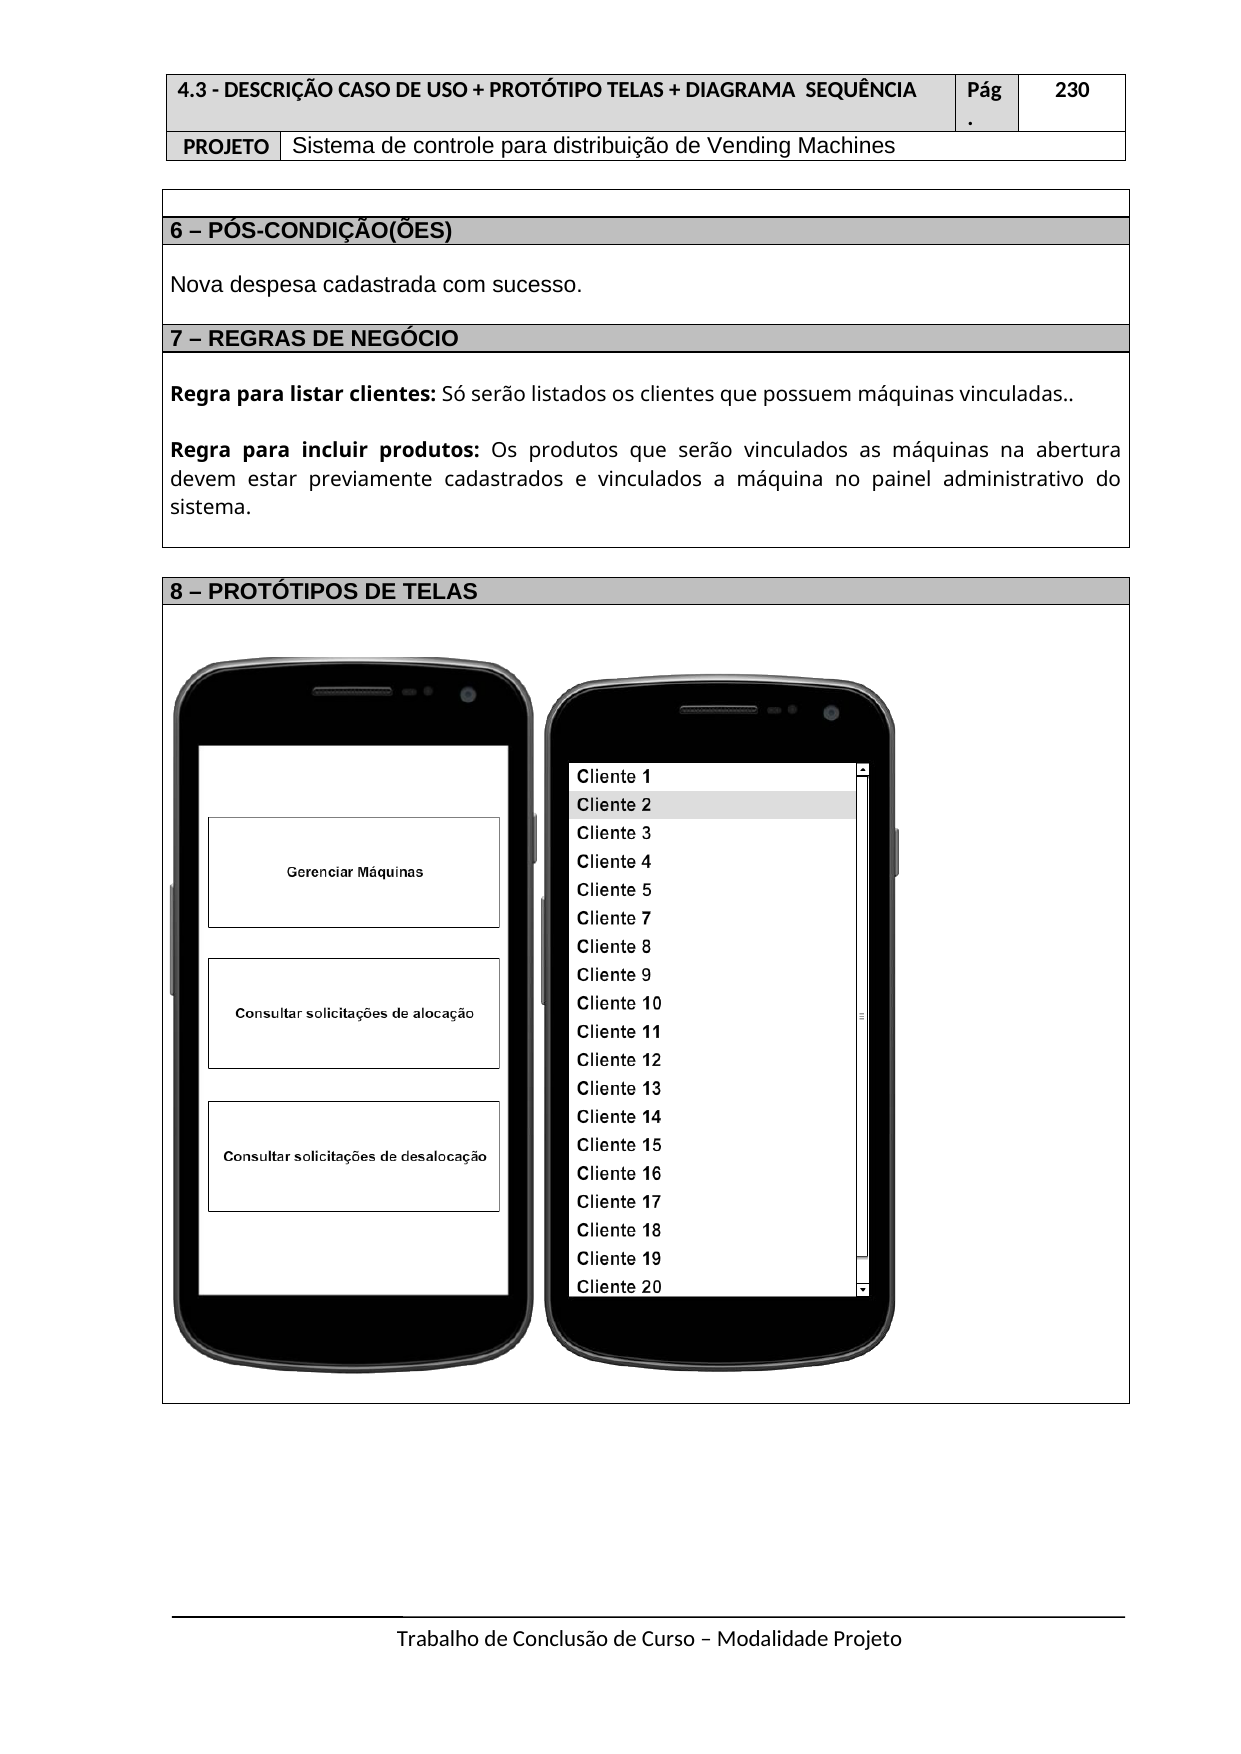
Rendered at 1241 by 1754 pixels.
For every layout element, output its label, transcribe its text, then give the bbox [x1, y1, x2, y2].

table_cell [163, 190, 1129, 216]
table_cell [163, 605, 1129, 1403]
table_header 8 – PROTÓTIPOS DE TELAS [163, 578, 1129, 604]
table_cell 7 – REGRAS DE NEGÓCIO [163, 325, 1129, 351]
table_cell Regra para listar clientes: Só serão listados os clientes que possuem máquinas vinculadas.. Regra para incluir produtos: Os produtos que serão vinculados as máquinas na abertura devem estar previamente cadastrados e vinculados a máquina no painel administrativo do sistema. [163, 353, 1129, 547]
table_cell Nova despesa cadastrada com sucesso. [163, 245, 1129, 324]
table_cell 6 – PÓS-CONDIÇÃO(ÕES) [163, 218, 1129, 244]
picture [169, 657, 901, 1377]
